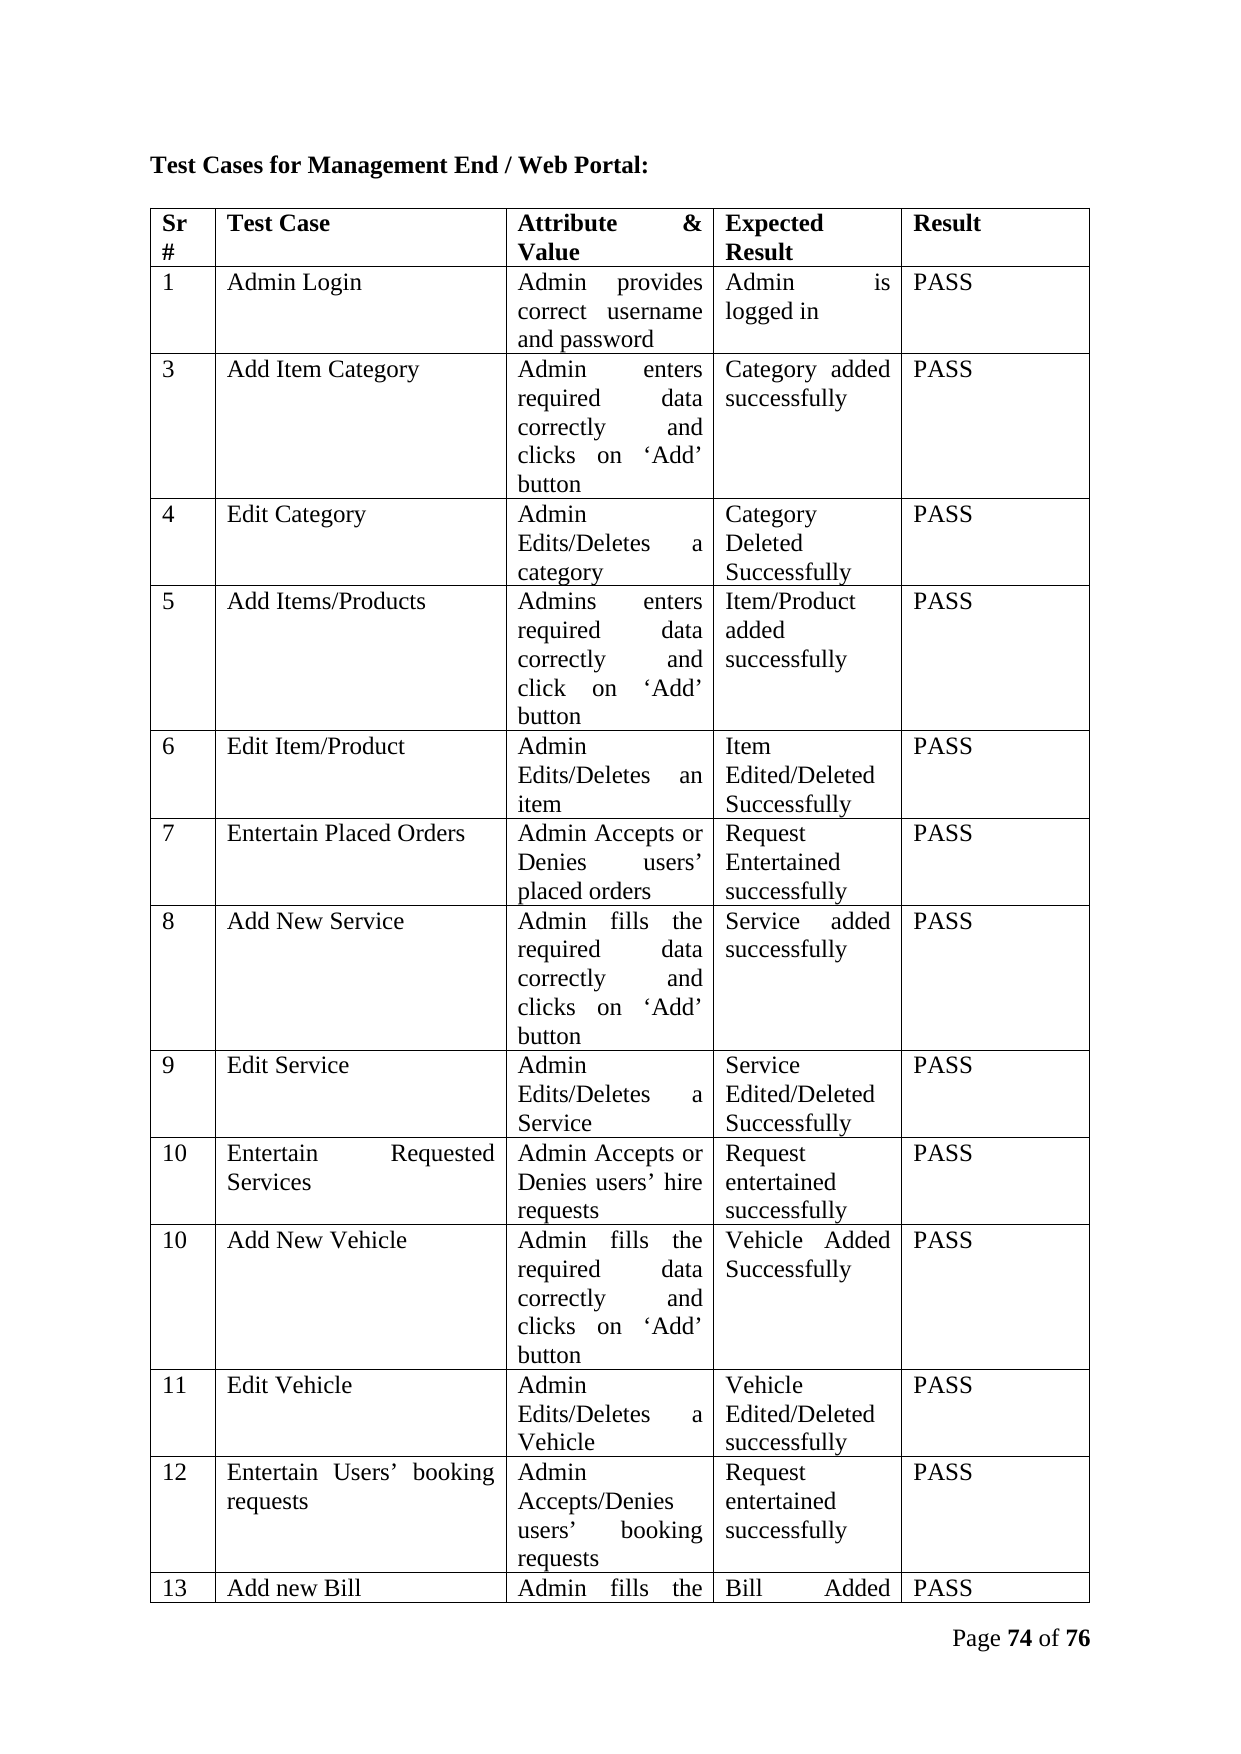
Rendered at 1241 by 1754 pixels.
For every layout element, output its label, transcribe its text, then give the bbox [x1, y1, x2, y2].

table_cell Item/Product added successfully [714, 586, 901, 730]
table_cell Admin Edits/Deletes an item [507, 731, 713, 817]
table_cell 12 [151, 1457, 215, 1572]
table_cell Entertain Users’ booking requests [216, 1457, 506, 1572]
table_cell PASS [902, 354, 1089, 498]
table_cell PASS [902, 1457, 1089, 1572]
table_header Test Case [216, 209, 506, 266]
table_cell PASS [902, 499, 1089, 585]
table_cell Add new Bill [216, 1573, 506, 1602]
table_cell Admin Accepts/Denies users’ booking requests [507, 1457, 713, 1572]
table_cell Admin Login [216, 267, 506, 353]
table_cell Vehicle Added Successfully [714, 1225, 901, 1369]
table_cell Item Edited/Deleted Successfully [714, 731, 901, 817]
table_cell Request Entertained successfully [714, 819, 901, 905]
table_cell Add New Service [216, 906, 506, 1049]
table_cell Vehicle Edited/Deleted successfully [714, 1370, 901, 1456]
table_cell 6 [151, 731, 215, 817]
table_cell 5 [151, 586, 215, 730]
table_cell Admin is logged in [714, 267, 901, 353]
table_cell Service added successfully [714, 906, 901, 1049]
table_cell PASS [902, 267, 1089, 353]
table_cell Edit Service [216, 1051, 506, 1137]
table_cell Admin enters required data correctly and clicks on ‘Add’ button [507, 354, 713, 498]
table_cell PASS [902, 1225, 1089, 1369]
table_cell Admin fills the required data correctly and clicks on ‘Add’ button [507, 906, 713, 1049]
table_cell Admin Edits/Deletes a Service [507, 1051, 713, 1137]
table_cell Entertain Placed Orders [216, 819, 506, 905]
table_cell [507, 1573, 713, 1602]
table_header Result [902, 209, 1089, 266]
table_cell Admin provides correct username and password [507, 267, 713, 353]
table_cell Admin Edits/Deletes a category [507, 499, 713, 585]
table_cell Admin Edits/Deletes a Vehicle [507, 1370, 713, 1456]
table_cell PASS [902, 1573, 1089, 1602]
table_cell Admins enters required data correctly and click on ‘Add’ button [507, 586, 713, 730]
table_cell Request entertained successfully [714, 1138, 901, 1224]
text Test Cases for Management End / Web Portal: [150, 150, 1090, 179]
table_cell 4 [151, 499, 215, 585]
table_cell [714, 1573, 901, 1602]
table_cell 7 [151, 819, 215, 905]
table_cell 11 [151, 1370, 215, 1456]
table_cell PASS [902, 586, 1089, 730]
table_cell PASS [902, 731, 1089, 817]
table_cell PASS [902, 906, 1089, 1049]
table_cell Edit Item/Product [216, 731, 506, 817]
table_cell PASS [902, 819, 1089, 905]
table_cell Edit Vehicle [216, 1370, 506, 1456]
table_cell 1 [151, 267, 215, 353]
table_cell Edit Category [216, 499, 506, 585]
table_cell Admin Accepts or Denies users’ hire requests [507, 1138, 713, 1224]
table_cell 8 [151, 906, 215, 1049]
table_cell Category added successfully [714, 354, 901, 498]
table_cell 10 [151, 1138, 215, 1224]
table_header Attribute & Value [507, 209, 713, 266]
table_cell Admin Accepts or Denies users’ placed orders [507, 819, 713, 905]
table_header Expected Result [714, 209, 901, 266]
table_cell Admin fills the required data correctly and clicks on ‘Add’ button [507, 1225, 713, 1369]
table_cell 3 [151, 354, 215, 498]
table_cell Category Deleted Successfully [714, 499, 901, 585]
table_cell Add Item Category [216, 354, 506, 498]
table_cell Request entertained successfully [714, 1457, 901, 1572]
table_cell 9 [151, 1051, 215, 1137]
table_cell PASS [902, 1051, 1089, 1137]
table_cell Add Items/Products [216, 586, 506, 730]
table_cell 10 [151, 1225, 215, 1369]
table_cell PASS [902, 1370, 1089, 1456]
table_header Sr # [151, 209, 215, 266]
table_cell 13 [151, 1573, 215, 1602]
table_cell Service Edited/Deleted Successfully [714, 1051, 901, 1137]
table_cell Entertain Requested Services [216, 1138, 506, 1224]
table_cell Add New Vehicle [216, 1225, 506, 1369]
table_cell PASS [902, 1138, 1089, 1224]
